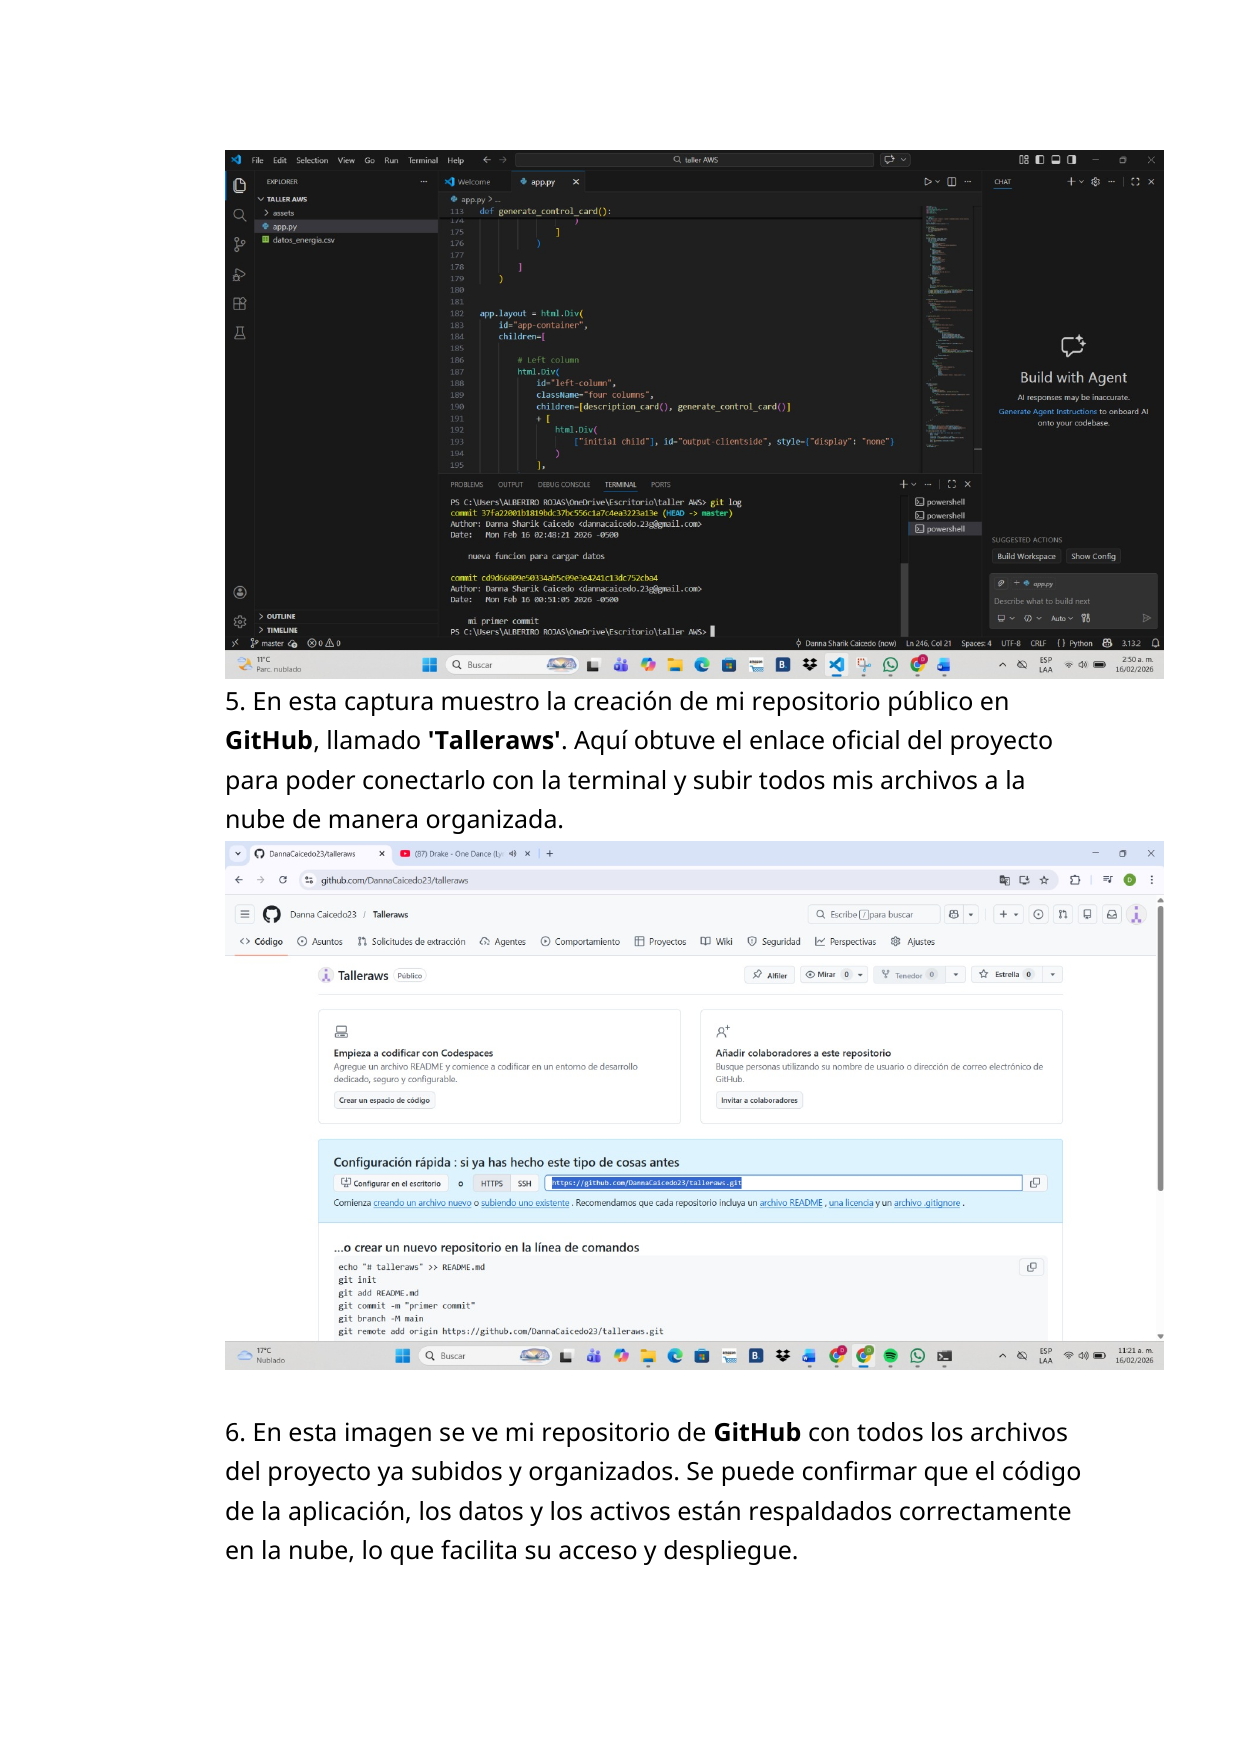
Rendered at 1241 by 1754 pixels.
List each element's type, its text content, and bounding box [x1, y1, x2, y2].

list 5. En esta captura muestro la creación de mi repositorio público en GitHub, llamado 'Talleraws'. Aquí obtuve el enlace oficial del proyecto para poder conectarlo con la terminal y subir todos mis archivos a la nube de manera organizada. [225, 683, 1090, 836]
list 6. En esta imagen se ve mi repositorio de GitHub con todos los archivos del proyecto ya subidos y organizados. Se puede confirmar que el código de la aplicación, los datos y los activos están respaldados correctamente en la nube, lo que facilita su acceso y despliegue. [225, 1414, 1090, 1567]
picture [225, 841, 1164, 1370]
picture [225, 150, 1164, 679]
